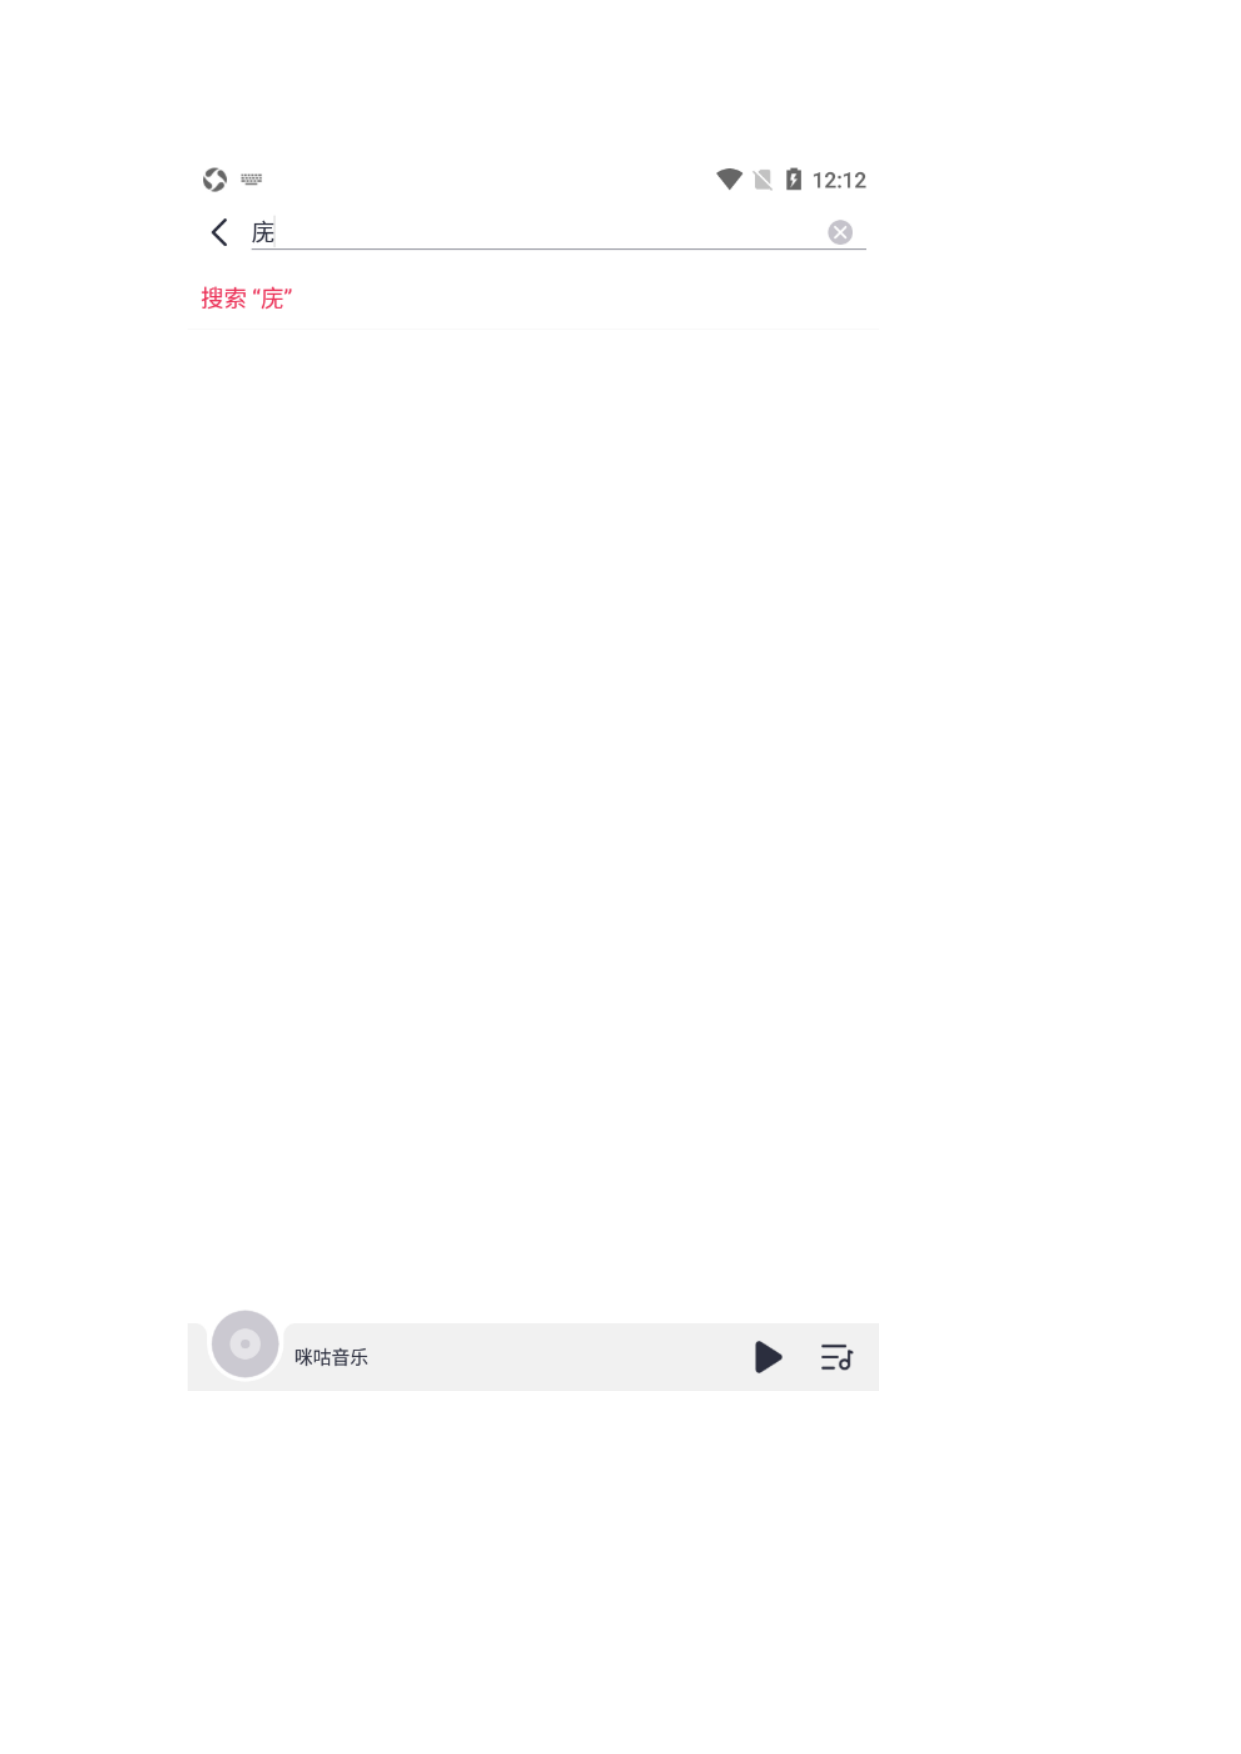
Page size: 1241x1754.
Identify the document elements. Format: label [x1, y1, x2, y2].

picture [187, 162, 879, 1391]
